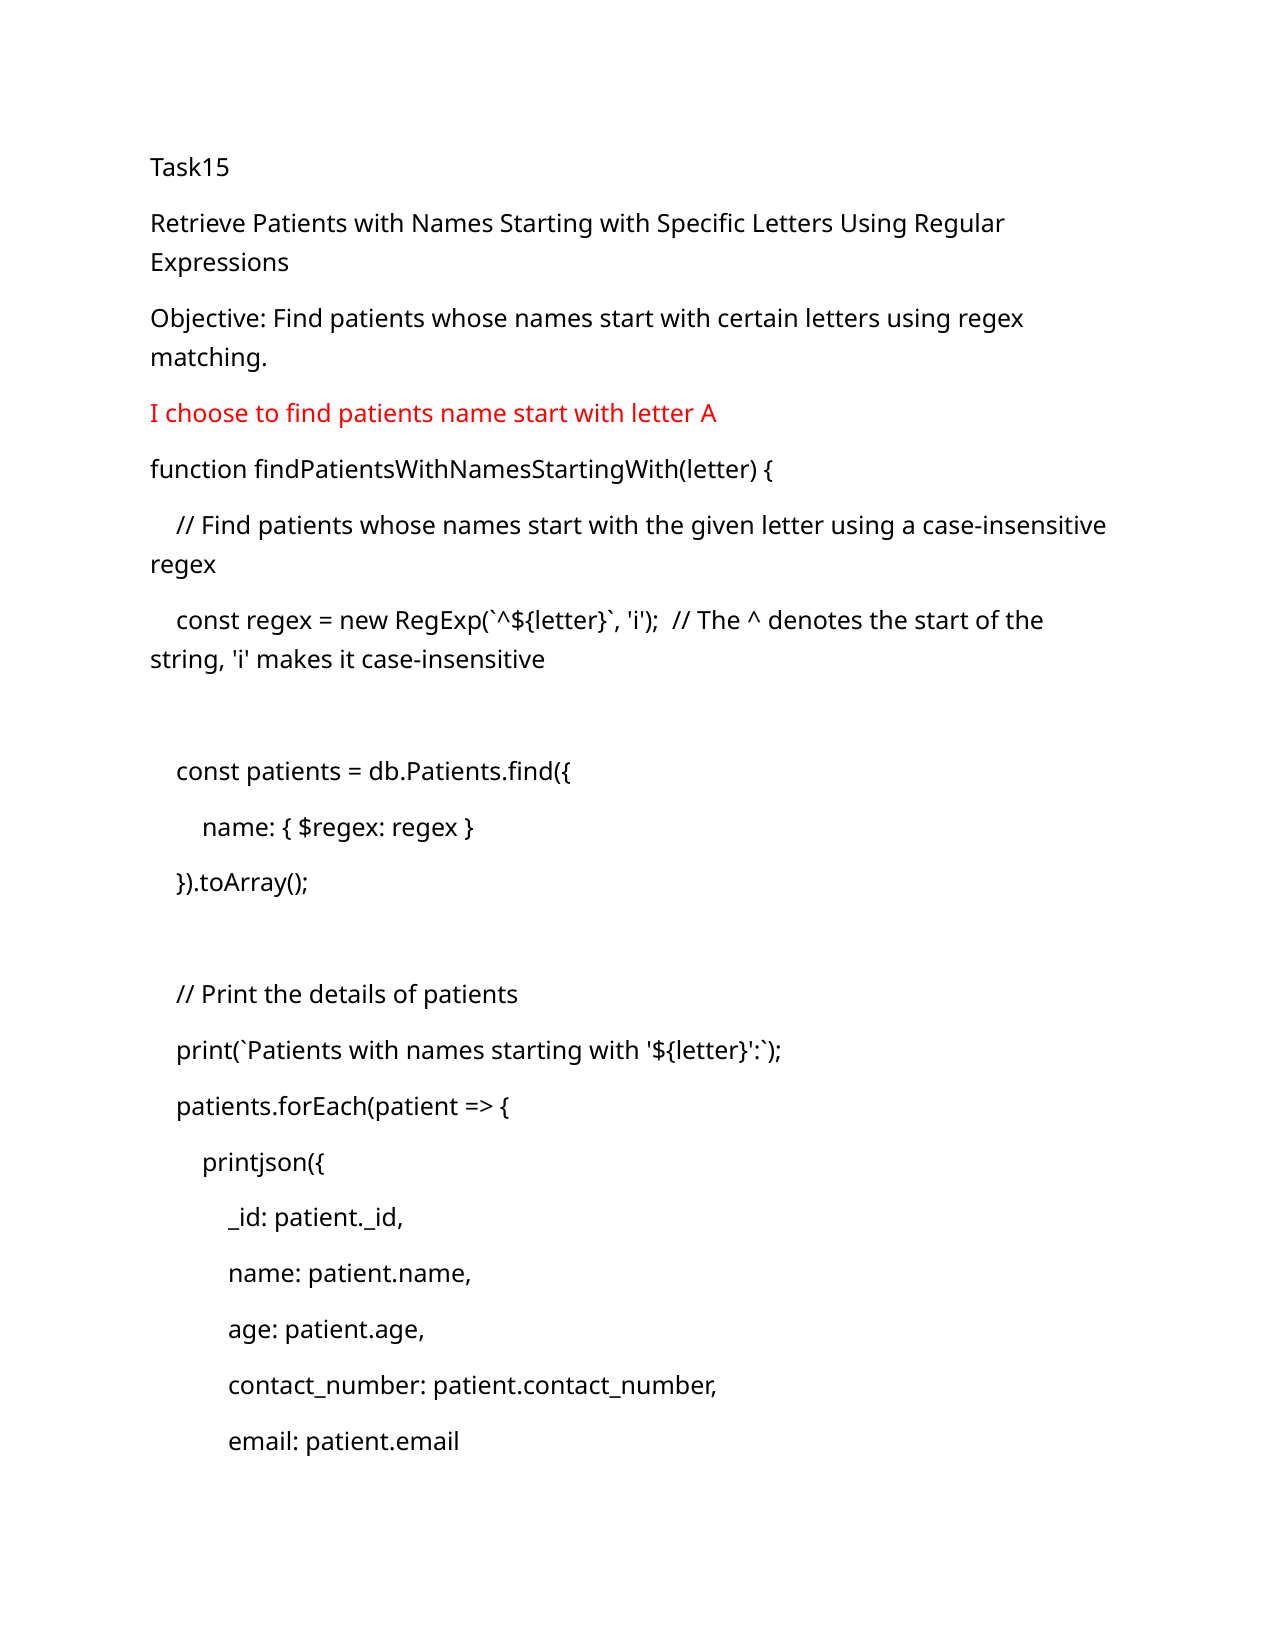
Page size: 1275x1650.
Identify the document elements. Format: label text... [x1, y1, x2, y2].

text // Find patients whose names start with the given letter using a case-insensitive regex [150, 507, 1125, 581]
text printjson({ [150, 1144, 1125, 1178]
text contact_number: patient.contact_number, [150, 1367, 1125, 1402]
text email: patient.email [150, 1423, 1125, 1457]
text const patients = db.Patients.find({ [150, 753, 1125, 787]
text _id: patient._id, [150, 1200, 1125, 1234]
text Task15 [150, 150, 1125, 184]
text Retrieve Patients with Names Starting with Specific Letters Using Regular Expressions [150, 206, 1125, 279]
text }).toArray(); [150, 865, 1125, 899]
text age: patient.age, [150, 1312, 1125, 1346]
text name: patient.name, [150, 1256, 1125, 1290]
text // Print the details of patients [150, 977, 1125, 1011]
text function findPatientsWithNamesStartingWith(letter) { [150, 452, 1125, 486]
text I choose to find patients name start with letter A [150, 396, 1125, 430]
text patients.forEach(patient => { [150, 1088, 1125, 1122]
text const regex = new RegExp(`^${letter}`, 'i'); // The ^ denotes the start of the string, 'i' makes it case-insensitive [150, 602, 1125, 676]
text name: { $regex: regex } [150, 809, 1125, 843]
text Objective: Find patients whose names start with certain letters using regex matching. [150, 301, 1125, 374]
text print(`Patients with names starting with '${letter}':`); [150, 1032, 1125, 1067]
